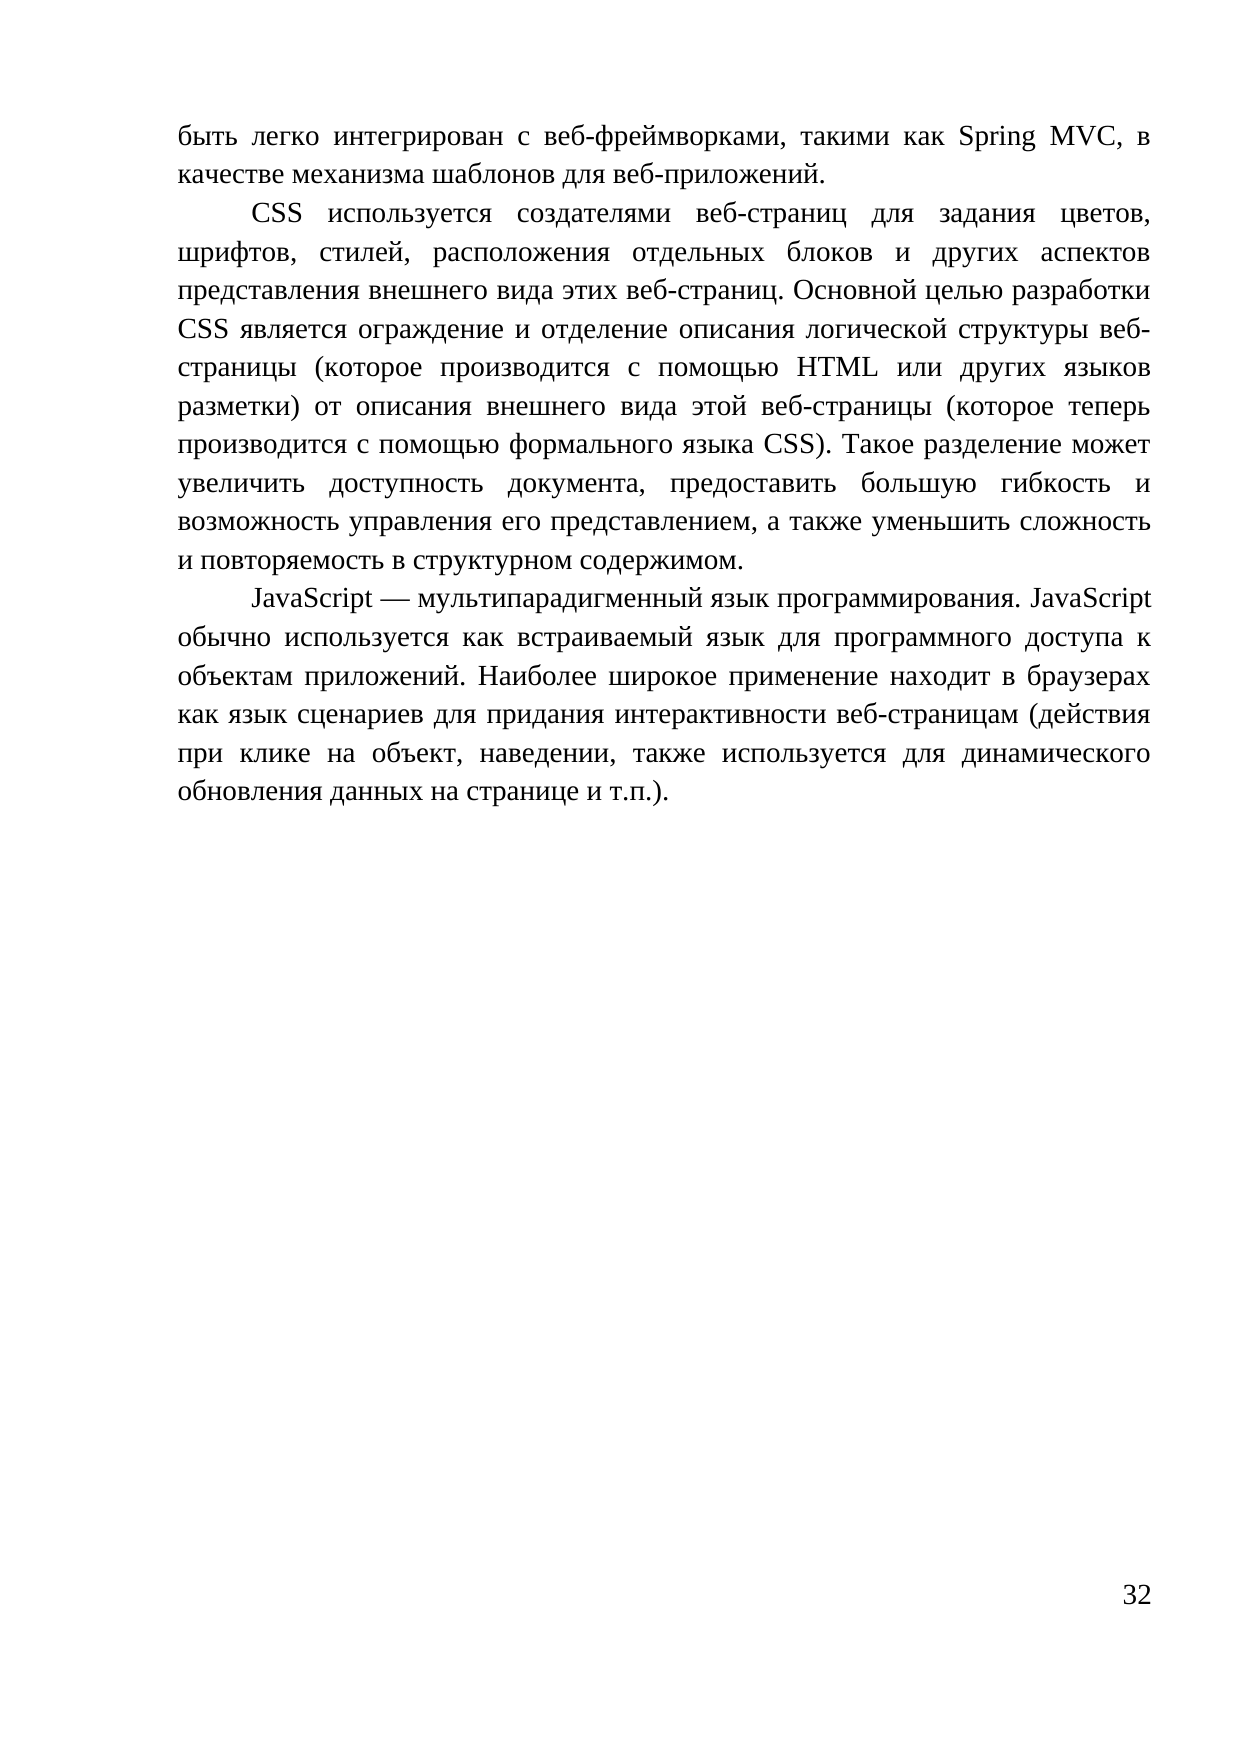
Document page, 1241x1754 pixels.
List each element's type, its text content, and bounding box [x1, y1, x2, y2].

text JavaScript — мультипарадигменный язык программирования. JavaScript обычно используется как встраиваемый язык для программного доступа к объектам приложений. Наиболее широкое применение находит в браузерах как язык сценариев для придания интерактивности веб-страницам (действия при клике на объект, наведении, также используется для динамического обновления данных на странице и т.п.). [177, 768, 1152, 807]
text JavaScript — мультипарадигменный язык программирования. JavaScript обычно используется как встраиваемый язык для программного доступа к объектам приложений. Наиболее широкое применение находит в браузерах как язык сценариев для придания интерактивности веб-страницам (действия при клике на объект, наведении, также используется для динамического обновления данных на странице и т.п.). [177, 581, 1152, 619]
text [177, 152, 1152, 190]
